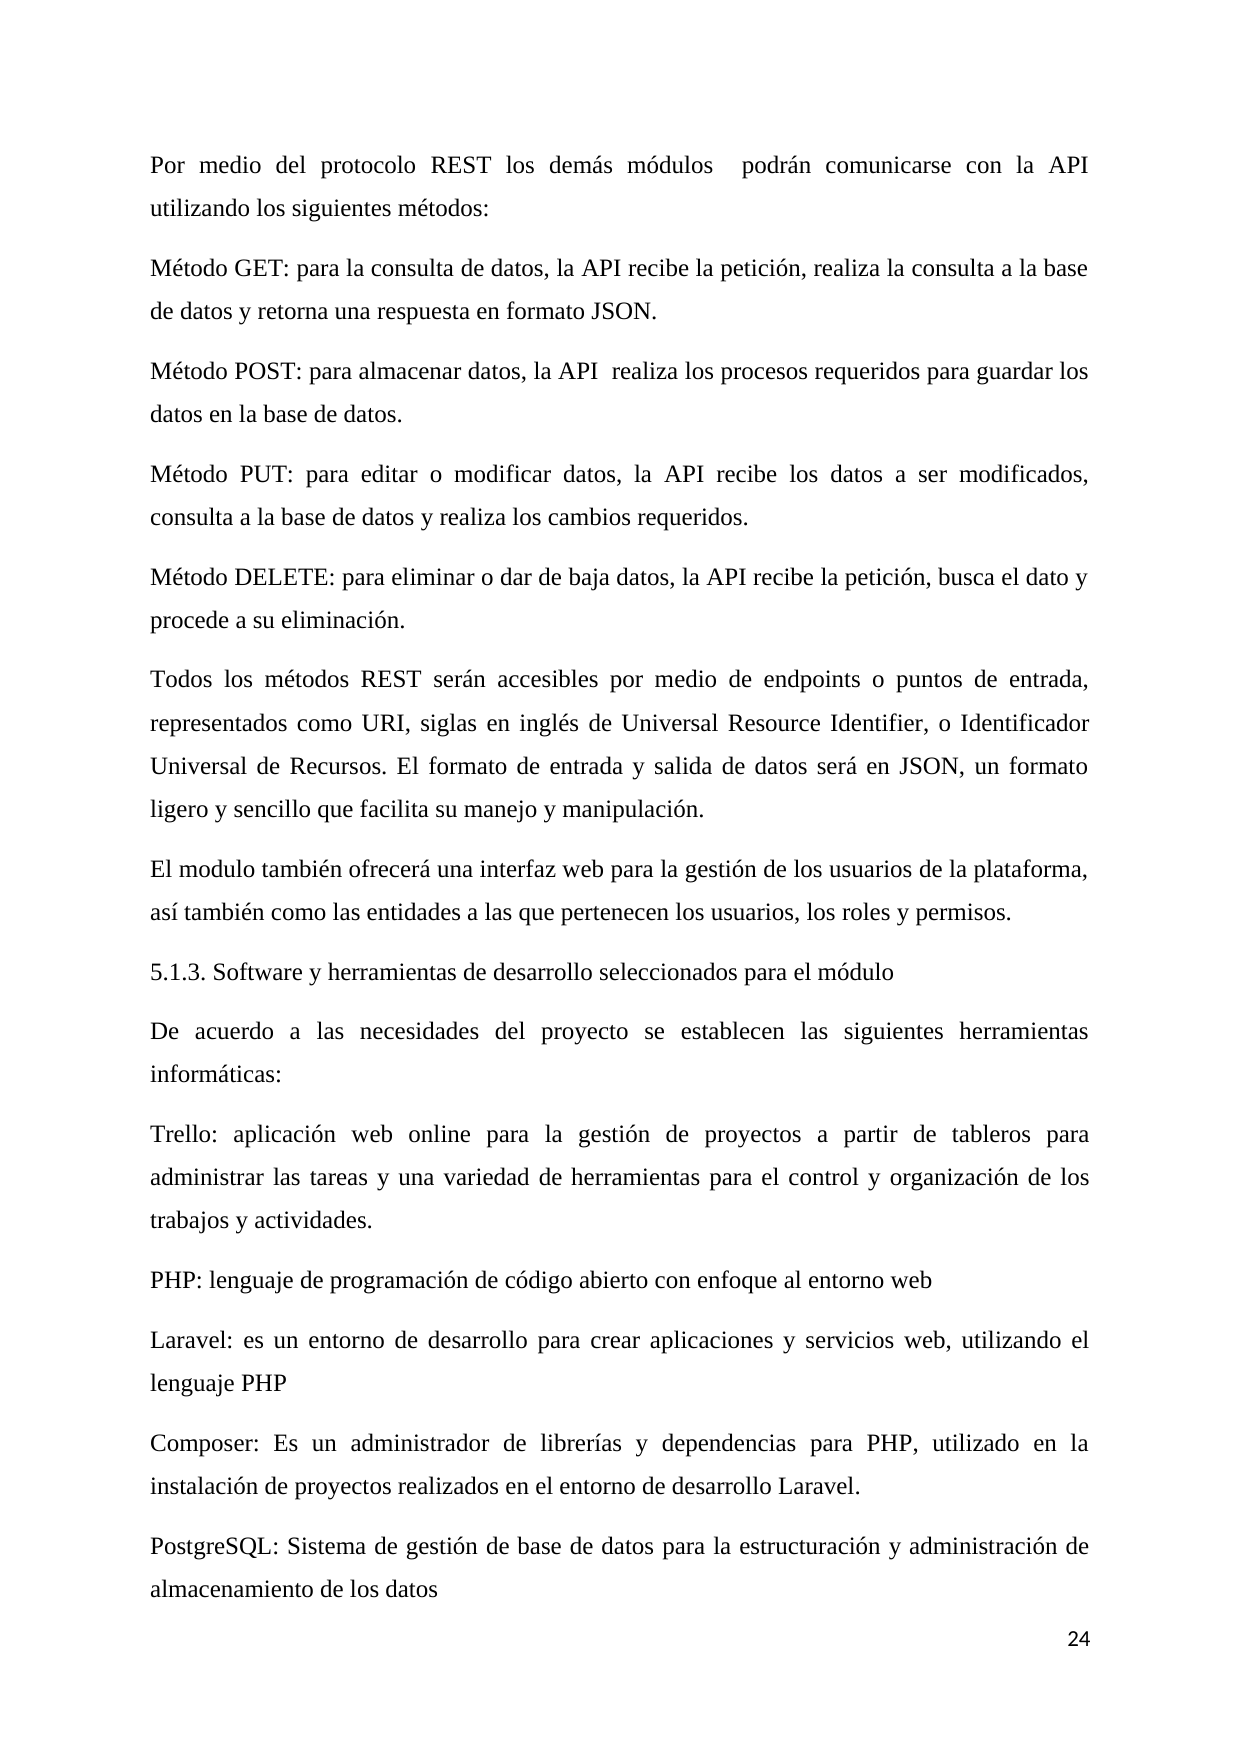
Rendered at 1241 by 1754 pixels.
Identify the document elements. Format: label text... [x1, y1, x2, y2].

text Composer: Es un administrador de librerías y dependencias para PHP, utilizado en la instalación de proyectos realizados en el entorno de desarrollo Laravel. [150, 1428, 1090, 1500]
text Laravel: es un entorno de desarrollo para crear aplicaciones y servicios web, utilizando el lenguaje PHP [150, 1325, 1090, 1397]
text PostgreSQL: Sistema de gestión de base de datos para la estructuración y administración de almacenamiento de los datos [150, 1531, 1090, 1603]
text Método PUT: para editar o modificar datos, la API recibe los datos a ser modificados, consulta a la base de datos y realiza los cambios requeridos. [150, 459, 1090, 531]
text Método POST: para almacenar datos, la API realiza los procesos requeridos para guardar los datos en la base de datos. [150, 356, 1090, 428]
text Por medio del protocolo REST los demás módulos podrán comunicarse con la API utilizando los siguientes métodos: [150, 150, 1090, 222]
text El modulo también ofrecerá una interfaz web para la gestión de los usuarios de la plataforma, así también como las entidades a las que pertenecen los usuarios, los roles y permisos. [150, 854, 1090, 926]
text PHP: lenguaje de programación de código abierto con enfoque al entorno web [150, 1265, 1090, 1294]
text Todos los métodos REST serán accesibles por medio de endpoints o puntos de entrada, representados como URI, siglas en inglés de Universal Resource Identifier, o Identificador Universal de Recursos. El formato de entrada y salida de datos será en JSON, un formato ligero y sencillo que facilita su manejo y manipulación. [150, 664, 1090, 823]
text De acuerdo a las necesidades del proyecto se establecen las siguientes herramientas informáticas: [150, 1016, 1090, 1088]
text Trello: aplicación web online para la gestión de proyectos a partir de tableros para administrar las tareas y una variedad de herramientas para el control y organización de los trabajos y actividades. [150, 1119, 1090, 1234]
text Método GET: para la consulta de datos, la API recibe la petición, realiza la consulta a la base de datos y retorna una respuesta en formato JSON. [150, 253, 1090, 325]
text 5.1.3. Software y herramientas de desarrollo seleccionados para el módulo [150, 957, 1090, 985]
text Método DELETE: para eliminar o dar de baja datos, la API recibe la petición, busca el dato y procede a su eliminación. [150, 562, 1090, 633]
